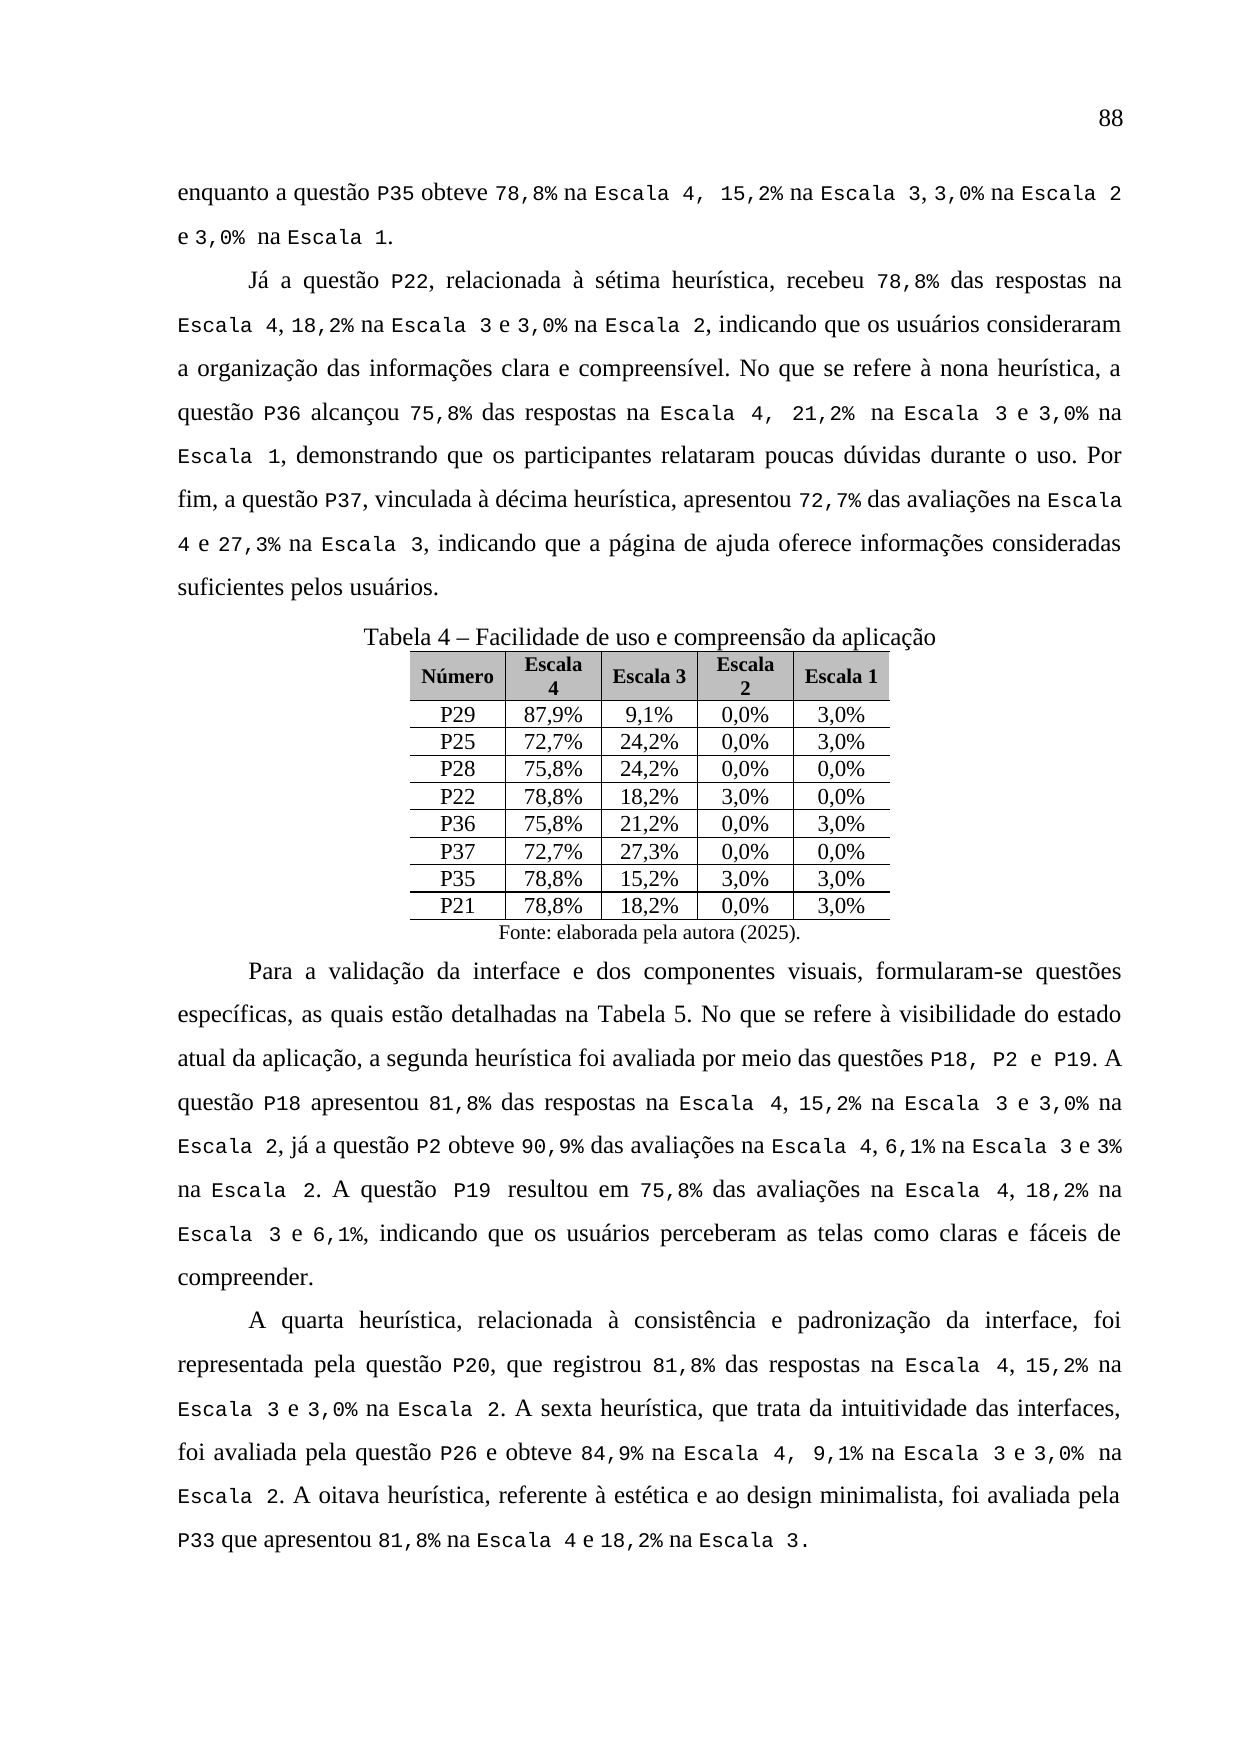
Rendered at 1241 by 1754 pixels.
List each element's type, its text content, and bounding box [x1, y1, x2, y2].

table_cell 18,2% [602, 893, 697, 919]
table_header Número [410, 652, 505, 700]
text Fonte: elaborada pela autora (2025). [177, 920, 1122, 944]
table_cell 0,0% [794, 783, 889, 809]
table_cell 78,8% [506, 893, 601, 919]
table_cell 78,8% [506, 783, 601, 809]
table_header Escala 2 [698, 652, 793, 700]
table_cell 24,2% [602, 756, 697, 782]
text Já a questão P22, relacionada à sétima heurística, recebeu 78,8% das respostas na Escala 4, 18,2% na Escala 3 e 3,0% na Escala 2, indicando que os usuários consideraram a organização das informações clara e compreensível. No que se refere à nona heurística, a questão P36 alcançou 75,8% das respostas na Escala 4, 21,2% na Escala 3 e 3,0% na Escala 1, demonstrando que os participantes relataram poucas dúvidas durante o uso. Por fim, a questão P37, vinculada à décima heurística, apresentou 72,7% das avaliações na Escala 4 e 27,3% na Escala 3, indicando que a página de ajuda oferece informações consideradas suficientes pelos usuários. [177, 266, 1122, 601]
table_cell 3,0% [794, 701, 889, 727]
table_cell 75,8% [506, 810, 601, 837]
table_cell 3,0% [698, 865, 793, 891]
table_cell 15,2% [602, 865, 697, 891]
table_header Escala 3 [602, 652, 697, 700]
table_cell 0,0% [698, 728, 793, 754]
table_cell P25 [410, 728, 505, 754]
table_cell 0,0% [698, 701, 793, 727]
table_cell 18,2% [602, 783, 697, 809]
table_cell 9,1% [602, 701, 697, 727]
table_cell 87,9% [506, 701, 601, 727]
table_cell 3,0% [794, 728, 889, 754]
table_cell 0,0% [698, 893, 793, 919]
table_cell P37 [410, 838, 505, 864]
table_cell P35 [410, 865, 505, 891]
table_cell P28 [410, 756, 505, 782]
table_cell 21,2% [602, 810, 697, 837]
table_cell 3,0% [794, 810, 889, 837]
table_cell 72,7% [506, 838, 601, 864]
table_cell 78,8% [506, 865, 601, 891]
table_cell P22 [410, 783, 505, 809]
table_cell 3,0% [794, 865, 889, 891]
table_header Escala 4 [506, 652, 601, 700]
table_cell 0,0% [698, 810, 793, 837]
table_header Escala 1 [794, 652, 889, 700]
table_cell 27,3% [602, 838, 697, 864]
table_cell 0,0% [698, 756, 793, 782]
text Para a validação da interface e dos componentes visuais, formularam-se questões específicas, as quais estão detalhadas na Tabela 5. No que se refere à visibilidade do estado atual da aplicação, a segunda heurística foi avaliada por meio das questões P18, P2 e P19. A questão P18 apresentou 81,8% das respostas na Escala 4, 15,2% na Escala 3 e 3,0% na Escala 2, já a questão P2 obteve 90,9% das avaliações na Escala 4, 6,1% na Escala 3 e 3% na Escala 2. A questão P19 resultou em 75,8% das avaliações na Escala 4, 18,2% na Escala 3 e 6,1%, indicando que os usuários perceberam as telas como claras e fáceis de compreender. [177, 956, 1122, 1291]
table_cell P36 [410, 810, 505, 837]
table_cell P29 [410, 701, 505, 727]
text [177, 177, 1122, 251]
table_cell 24,2% [602, 728, 697, 754]
text A quarta heurística, relacionada à consistência e padronização da interface, foi representada pela questão P20, que registrou 81,8% das respostas na Escala 4, 15,2% na Escala 3 e 3,0% na Escala 2. A sexta heurística, que trata da intuitividade das interfaces, foi avaliada pela questão P26 e obteve 84,9% na Escala 4, 9,1% na Escala 3 e 3,0% na Escala 2. A oitava heurística, referente à estética e ao design minimalista, foi avaliada pela P33 que apresentou 81,8% na Escala 4 e 18,2% na Escala 3. [177, 1306, 1122, 1554]
table_cell 72,7% [506, 728, 601, 754]
table_cell 75,8% [506, 756, 601, 782]
table_cell 0,0% [698, 838, 793, 864]
table_cell 3,0% [794, 893, 889, 919]
table_cell 0,0% [794, 838, 889, 864]
table_cell P21 [410, 893, 505, 919]
table_cell 0,0% [794, 756, 889, 782]
table_cell 3,0% [698, 783, 793, 809]
